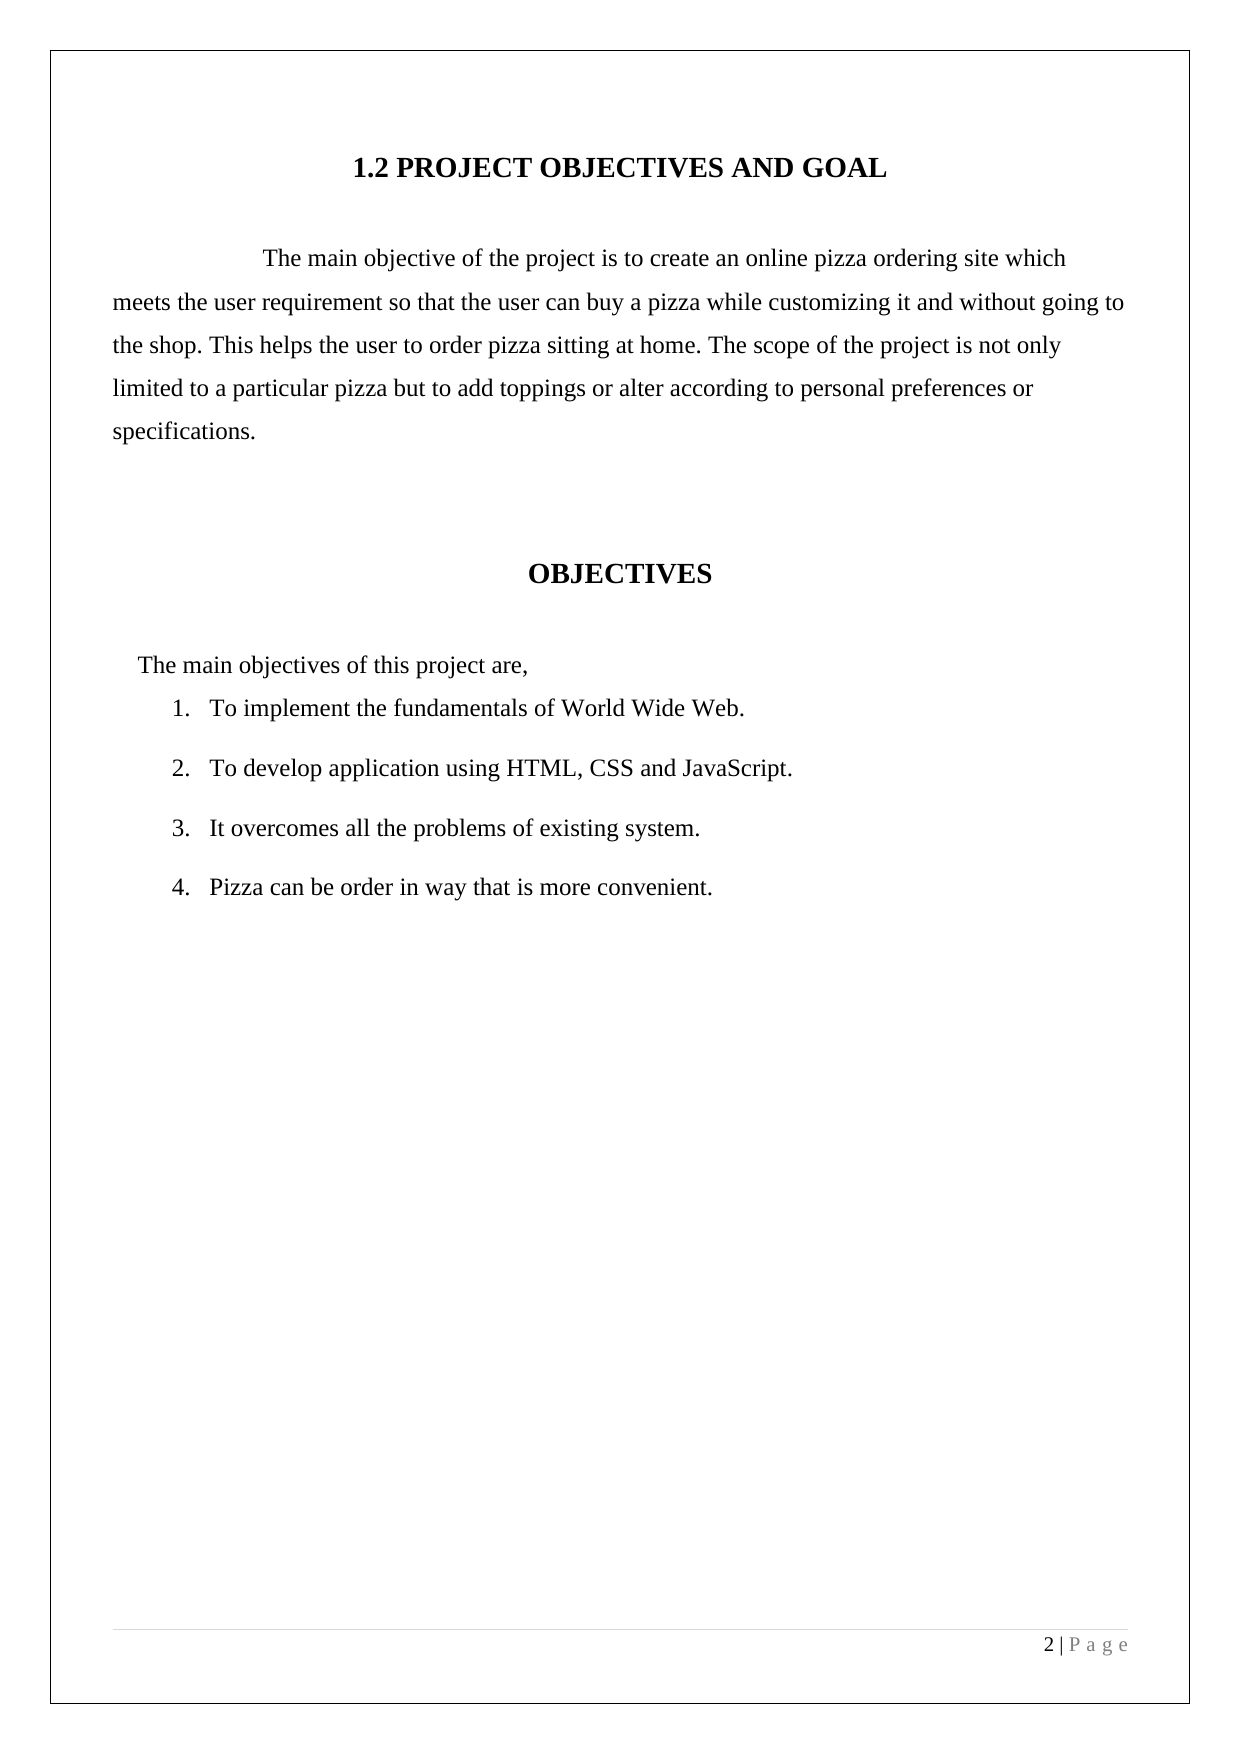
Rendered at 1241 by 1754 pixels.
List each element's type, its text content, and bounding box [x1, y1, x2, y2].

text OBJECTIVES [112, 557, 1128, 590]
list Pizza can be order in way that is more convenient. [172, 872, 1128, 901]
list It overcomes all the problems of existing system. [172, 813, 1128, 841]
list To implement the fundamentals of World Wide Web. [172, 693, 1128, 722]
text The main objective of the project is to create an online pizza ordering site which meets the user requirement so that the user can buy a pizza while customizing it and without going to the shop. This helps the user to order pizza sitting at home. The scope of the project is not only limited to a particular pizza but to add toppings or alter according to personal preferences or specifications. [112, 243, 1128, 445]
list To develop application using HTML, CSS and JavaScript. [172, 753, 1128, 782]
text 1.2 PROJECT OBJECTIVES AND GOAL [112, 150, 1128, 183]
text The main objectives of this project are, [112, 650, 1128, 679]
